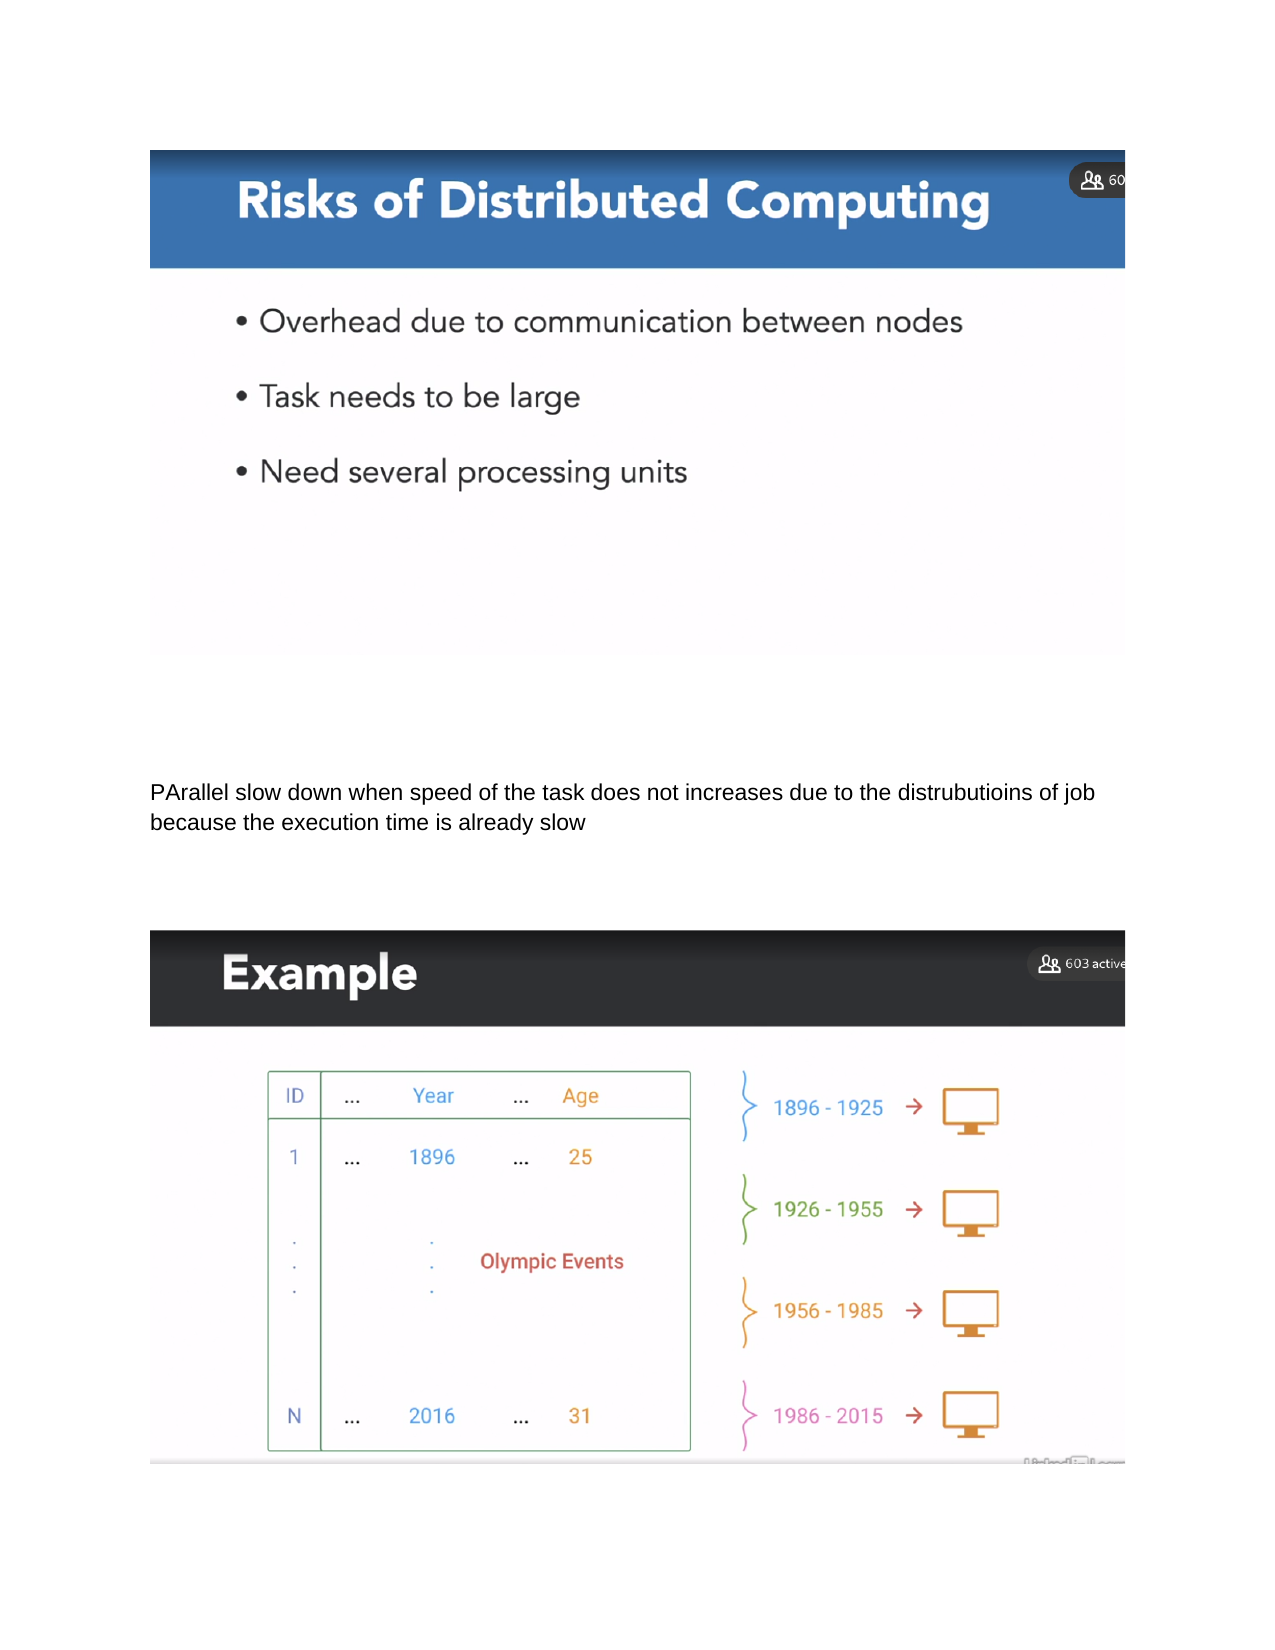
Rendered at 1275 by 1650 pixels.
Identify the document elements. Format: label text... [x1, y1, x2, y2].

text PArallel slow down when speed of the task does not increases due to the distrubutioins of job because the execution time is already slow [150, 779, 1125, 835]
picture [150, 150, 1125, 655]
picture [150, 930, 1125, 1464]
